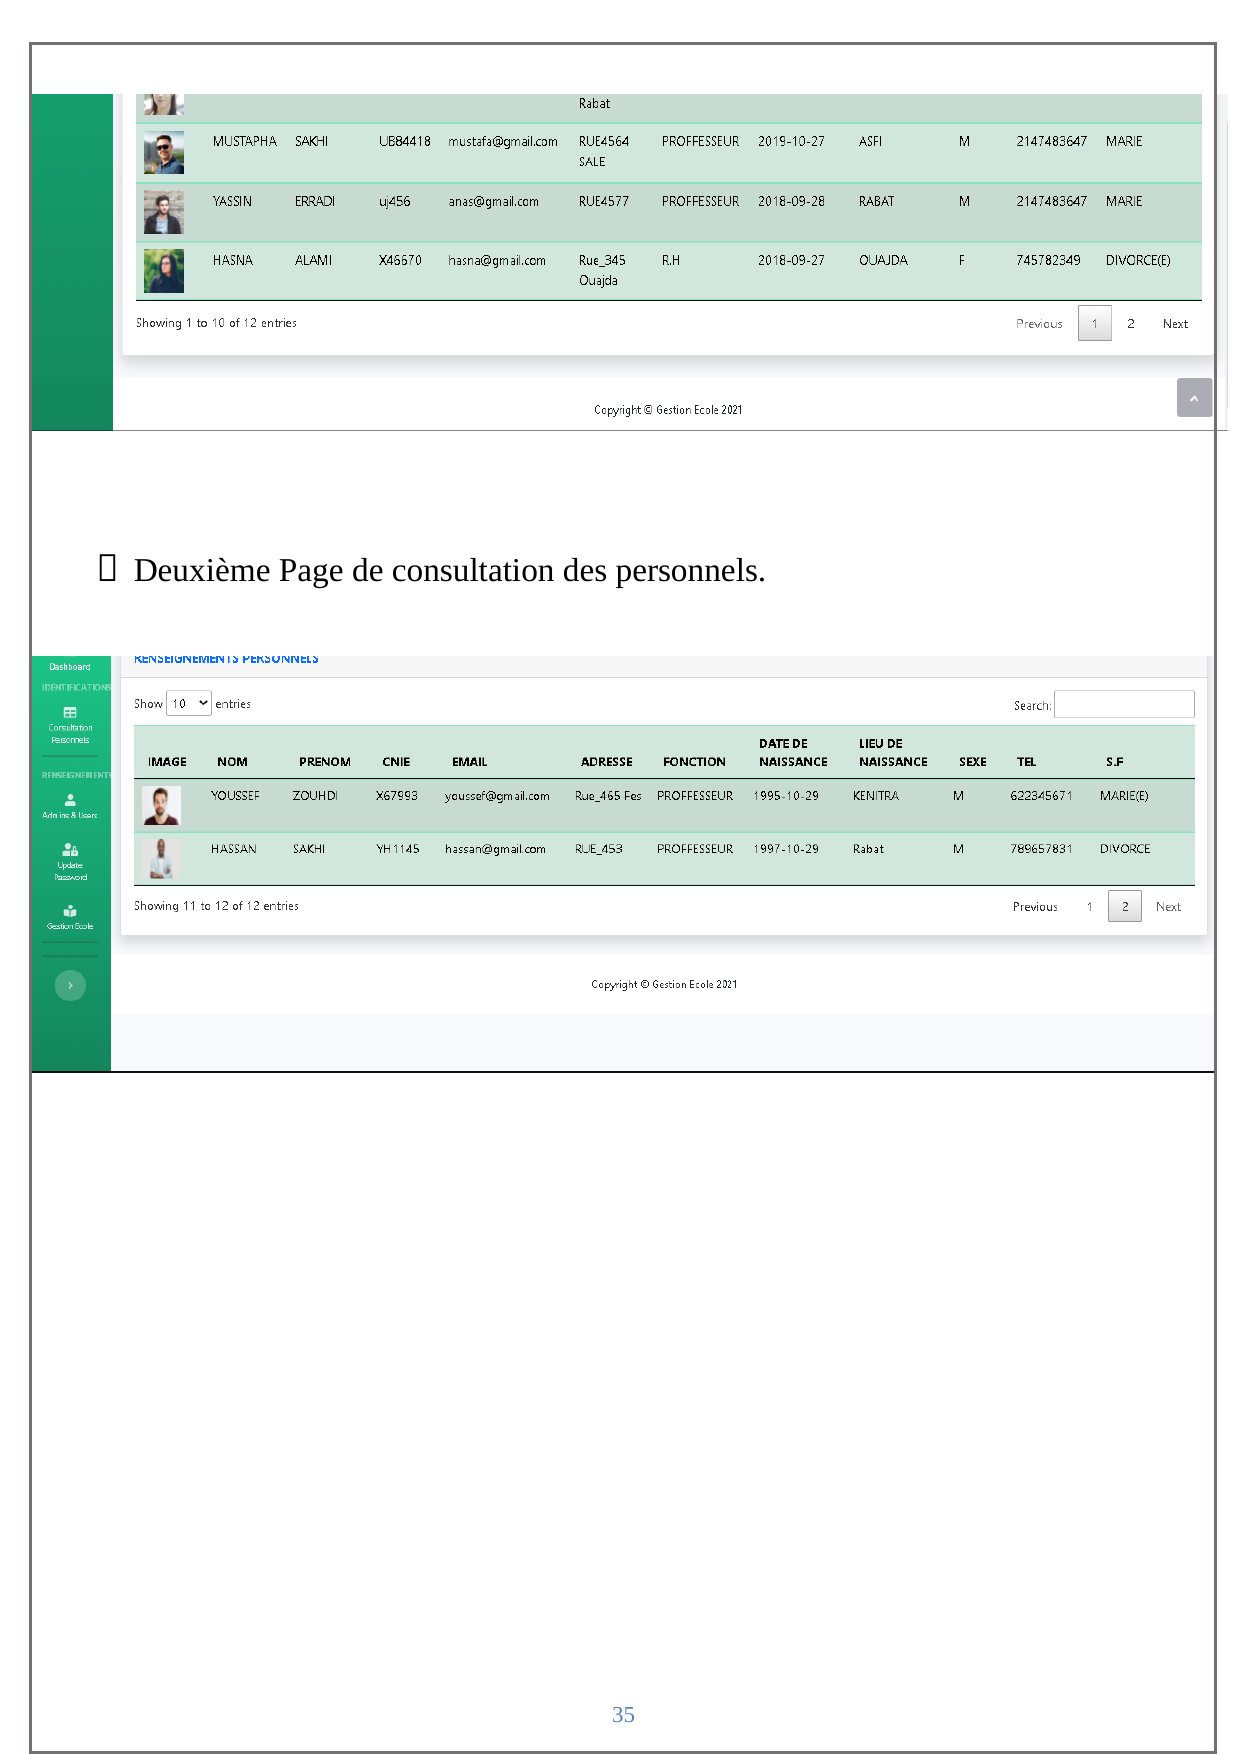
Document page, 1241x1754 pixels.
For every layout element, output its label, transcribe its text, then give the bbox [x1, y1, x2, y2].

picture [1217, 94, 1228, 431]
subtitle Deuxième Page de consultation des personnels. [96, 541, 1115, 591]
picture [32, 656, 1214, 1073]
picture [32, 94, 1214, 431]
